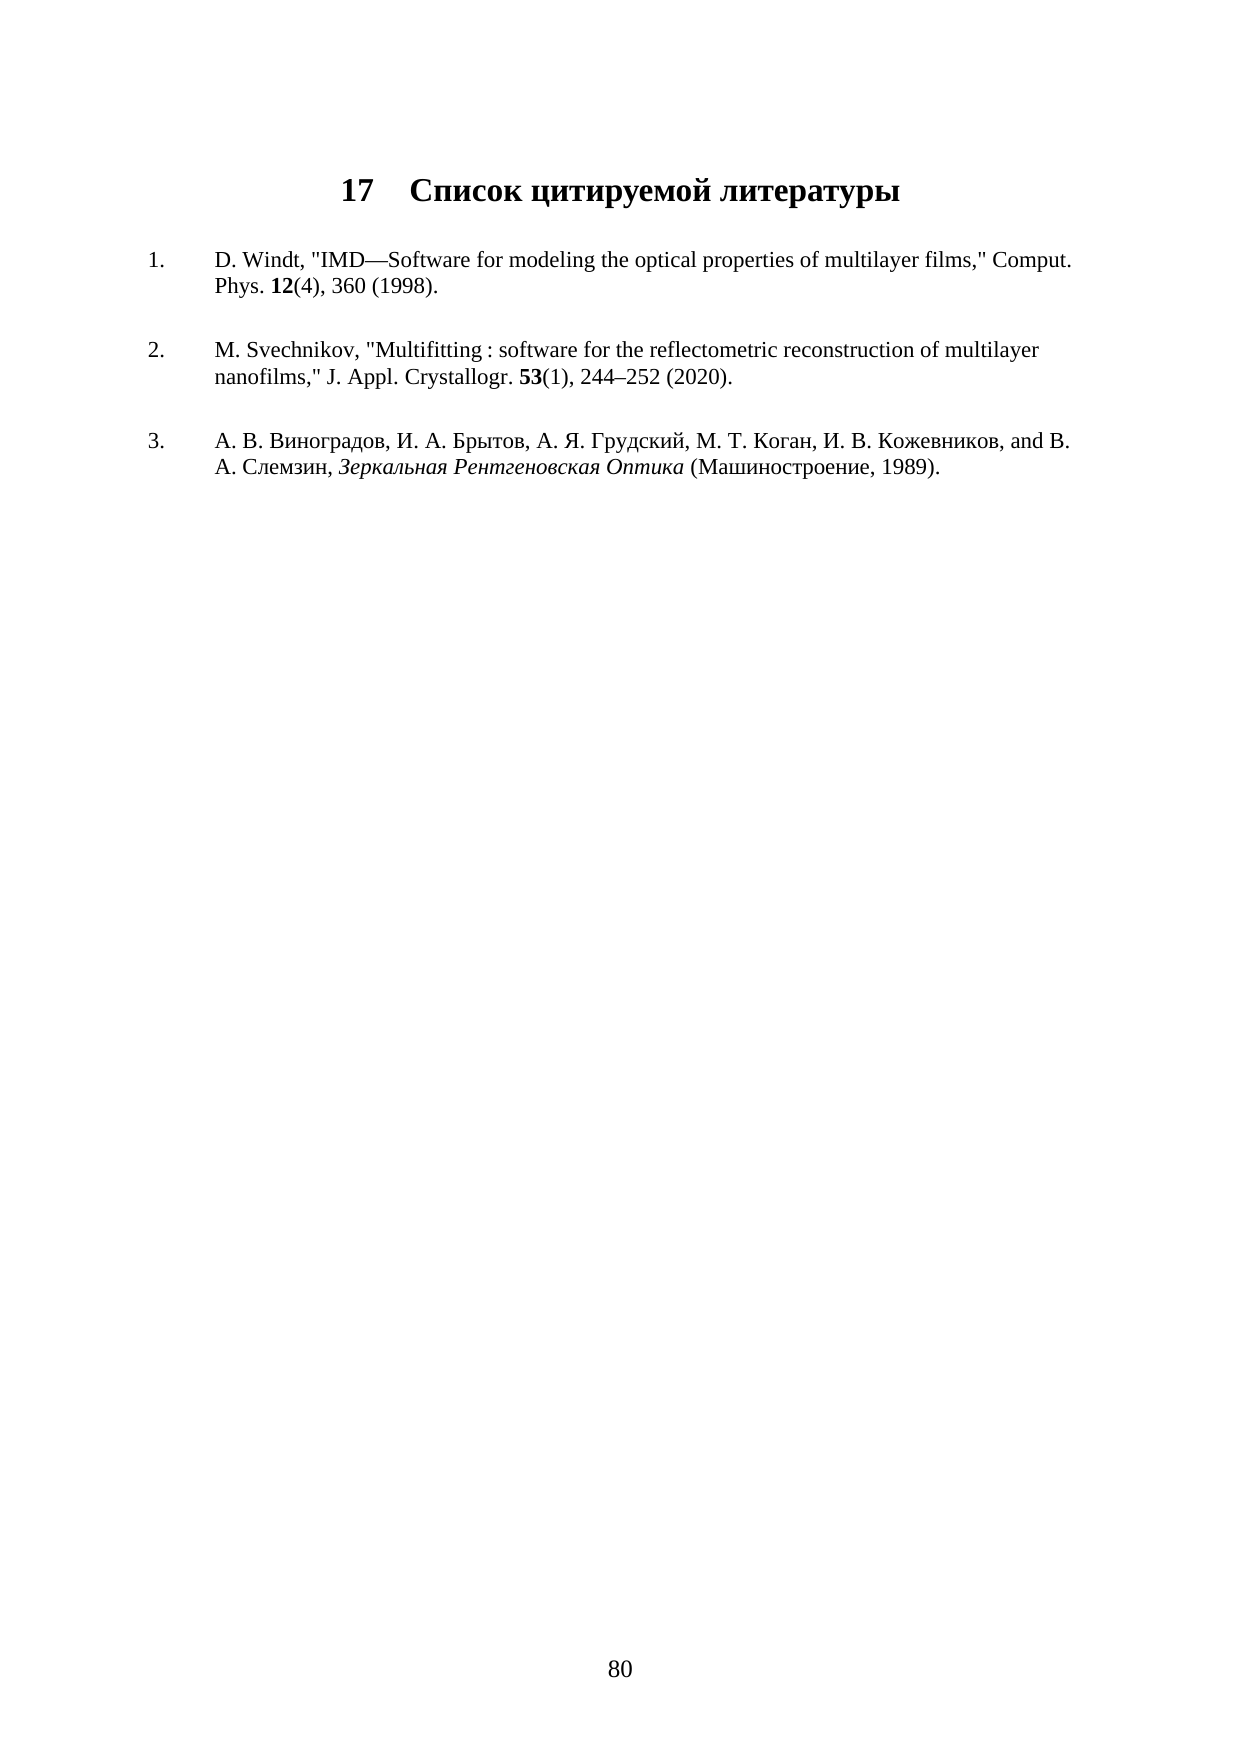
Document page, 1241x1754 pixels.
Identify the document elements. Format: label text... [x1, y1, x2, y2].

text 2. M. Svechnikov, "Multifitting : software for the reflectometric reconstruction of multilayer nanofilms," J. Appl. Crystallogr. 53(1), 244–252 (2020). [148, 336, 1093, 389]
subtitle Список цитируемой литературы [148, 170, 1093, 209]
text 3. А. В. Виноградов, И. А. Брытов, А. Я. Грудский, М. Т. Коган, И. В. Кожевников, and В. А. Слемзин, Зеркальная Рентгеновская Оптика (Машиностроение, 1989). [148, 427, 1093, 479]
text 1. D. Windt, "IMD—Software for modeling the optical properties of multilayer films," Comput. Phys. 12(4), 360 (1998). [148, 246, 1093, 299]
